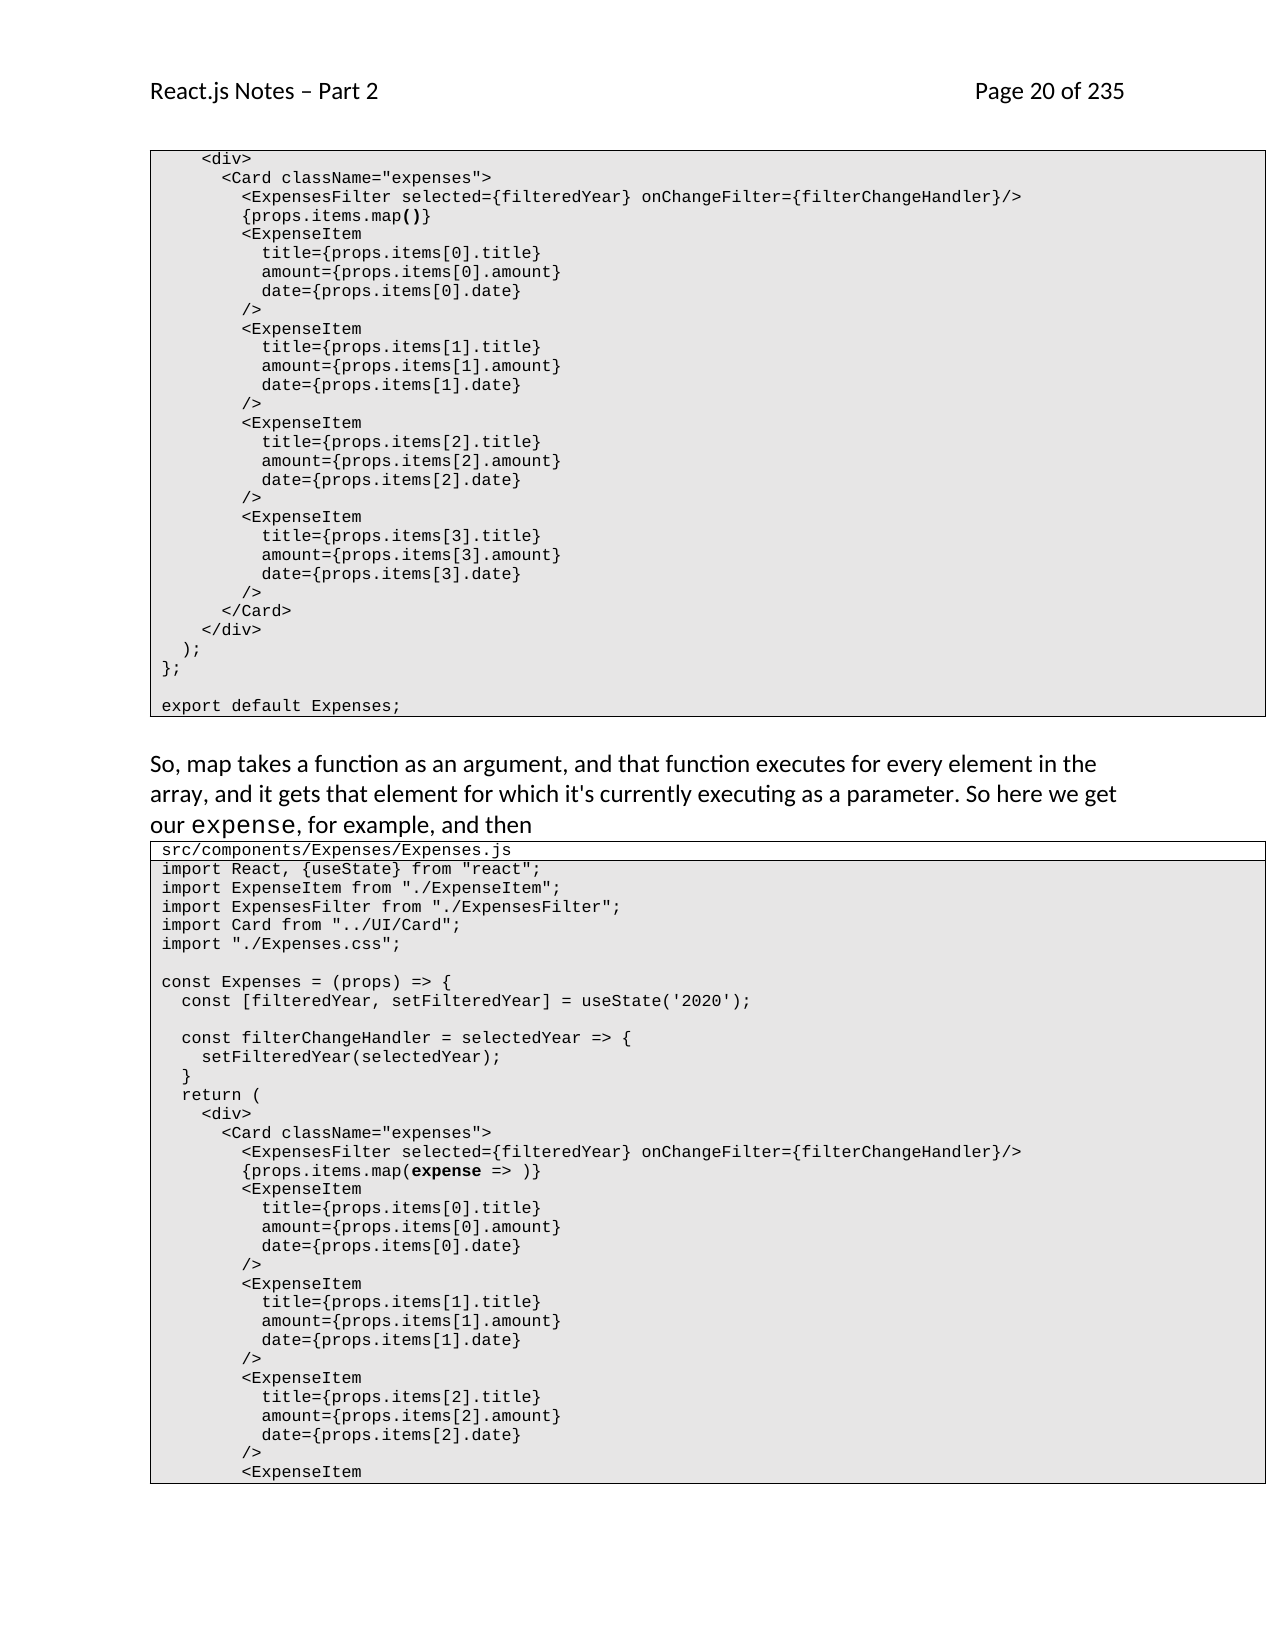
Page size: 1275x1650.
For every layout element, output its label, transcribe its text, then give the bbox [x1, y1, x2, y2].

text So, map takes a function as an argument, and that function executes for every element in the array, and it gets that element for which it's currently executing as a parameter. So here we get our expense, for example, and then [150, 748, 1125, 841]
table_header src/components/Expenses/Expenses.js [151, 842, 1265, 860]
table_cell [151, 861, 1265, 1483]
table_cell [151, 151, 1265, 716]
